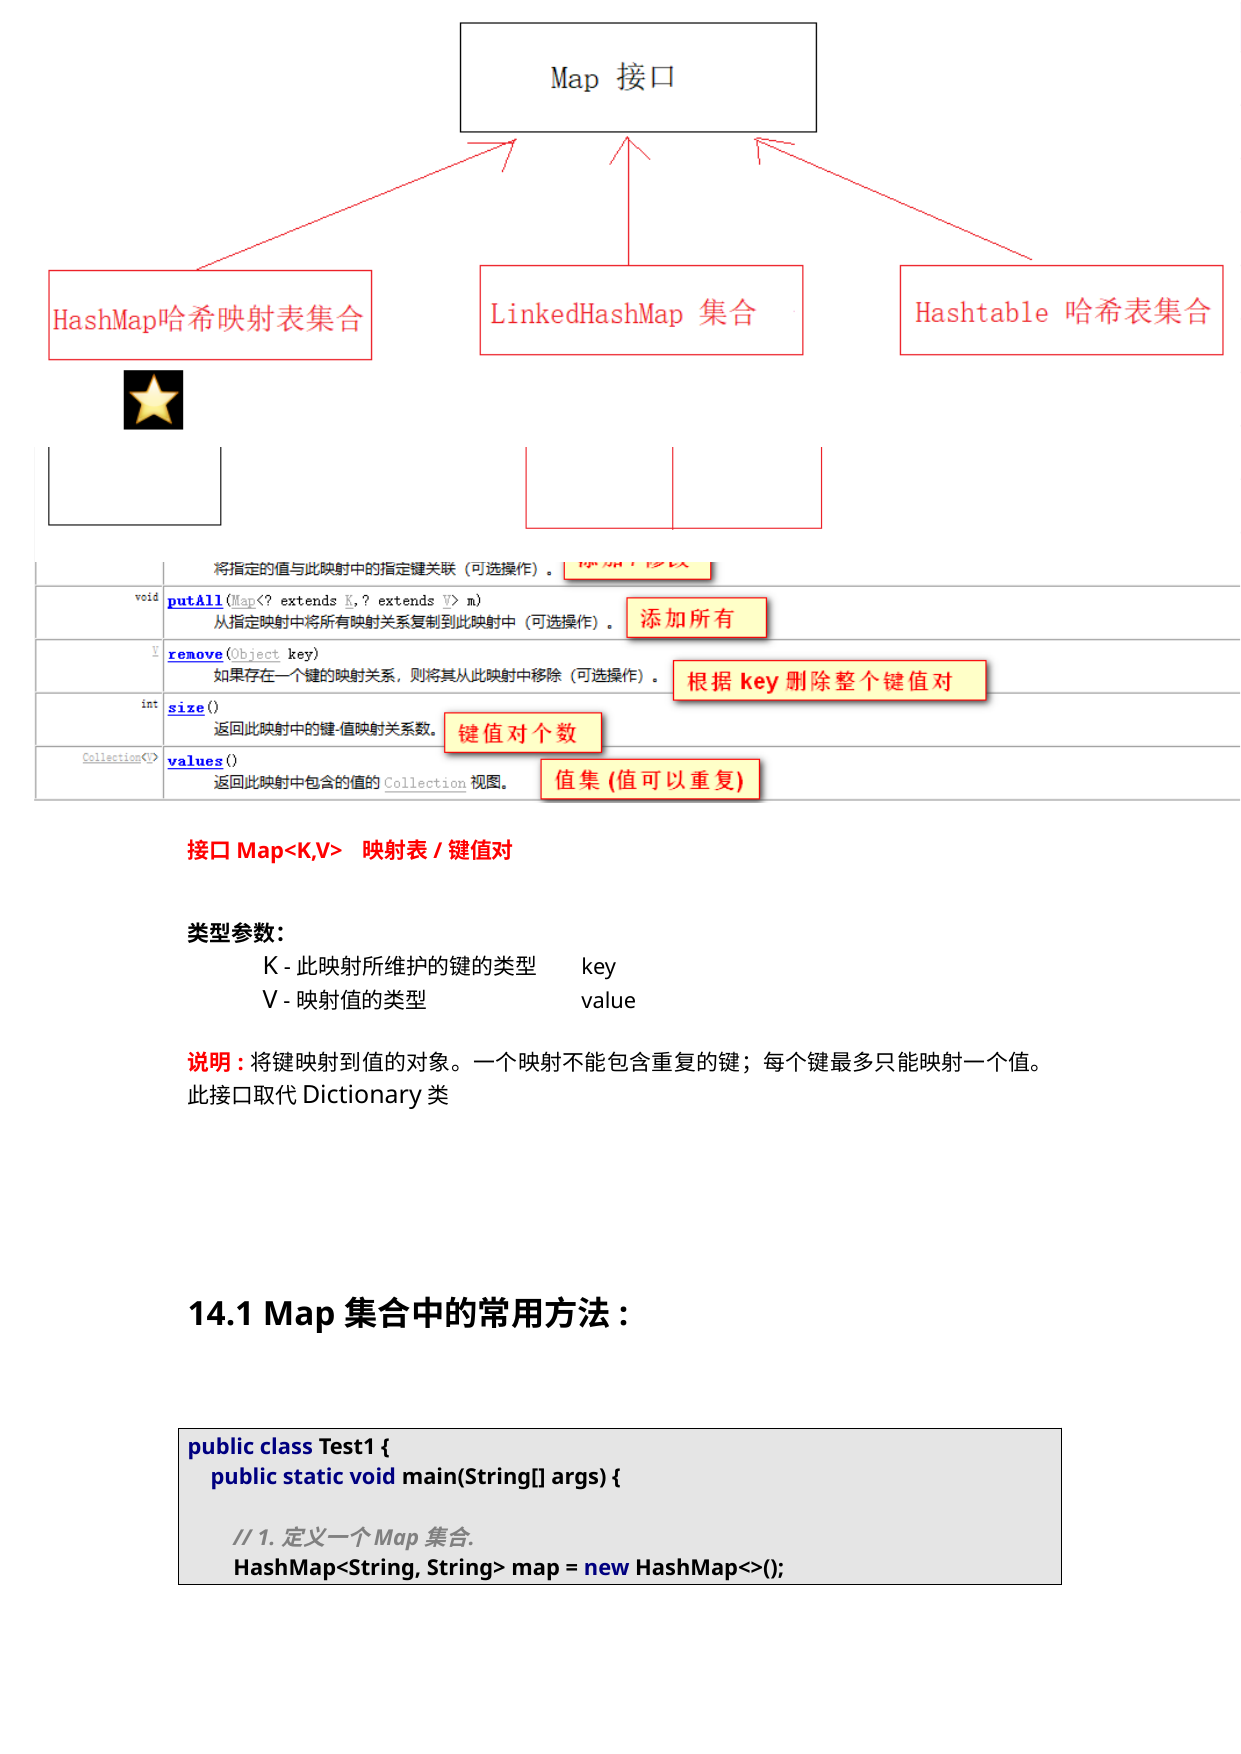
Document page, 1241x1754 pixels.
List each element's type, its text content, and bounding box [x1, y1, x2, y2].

picture [30, 0, 1241, 803]
text V - 映射值的类型 value [262, 981, 1053, 1015]
text K - 此映射所维护的键的类型 key [262, 947, 1053, 981]
subtitle 14.1 Map 集合中的常用方法 : [187, 1287, 1053, 1336]
text 说明 : 将键映射到值的对象。一个映射不能包含重复的键；每个键最多只能映射一个值。此接口取代 Dictionary 类 [187, 1045, 1053, 1111]
text 接口 Map<K,V> 映射表 / 键值对 [187, 833, 1053, 864]
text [179, 1429, 1061, 1584]
text 类型参数： [187, 916, 1053, 947]
